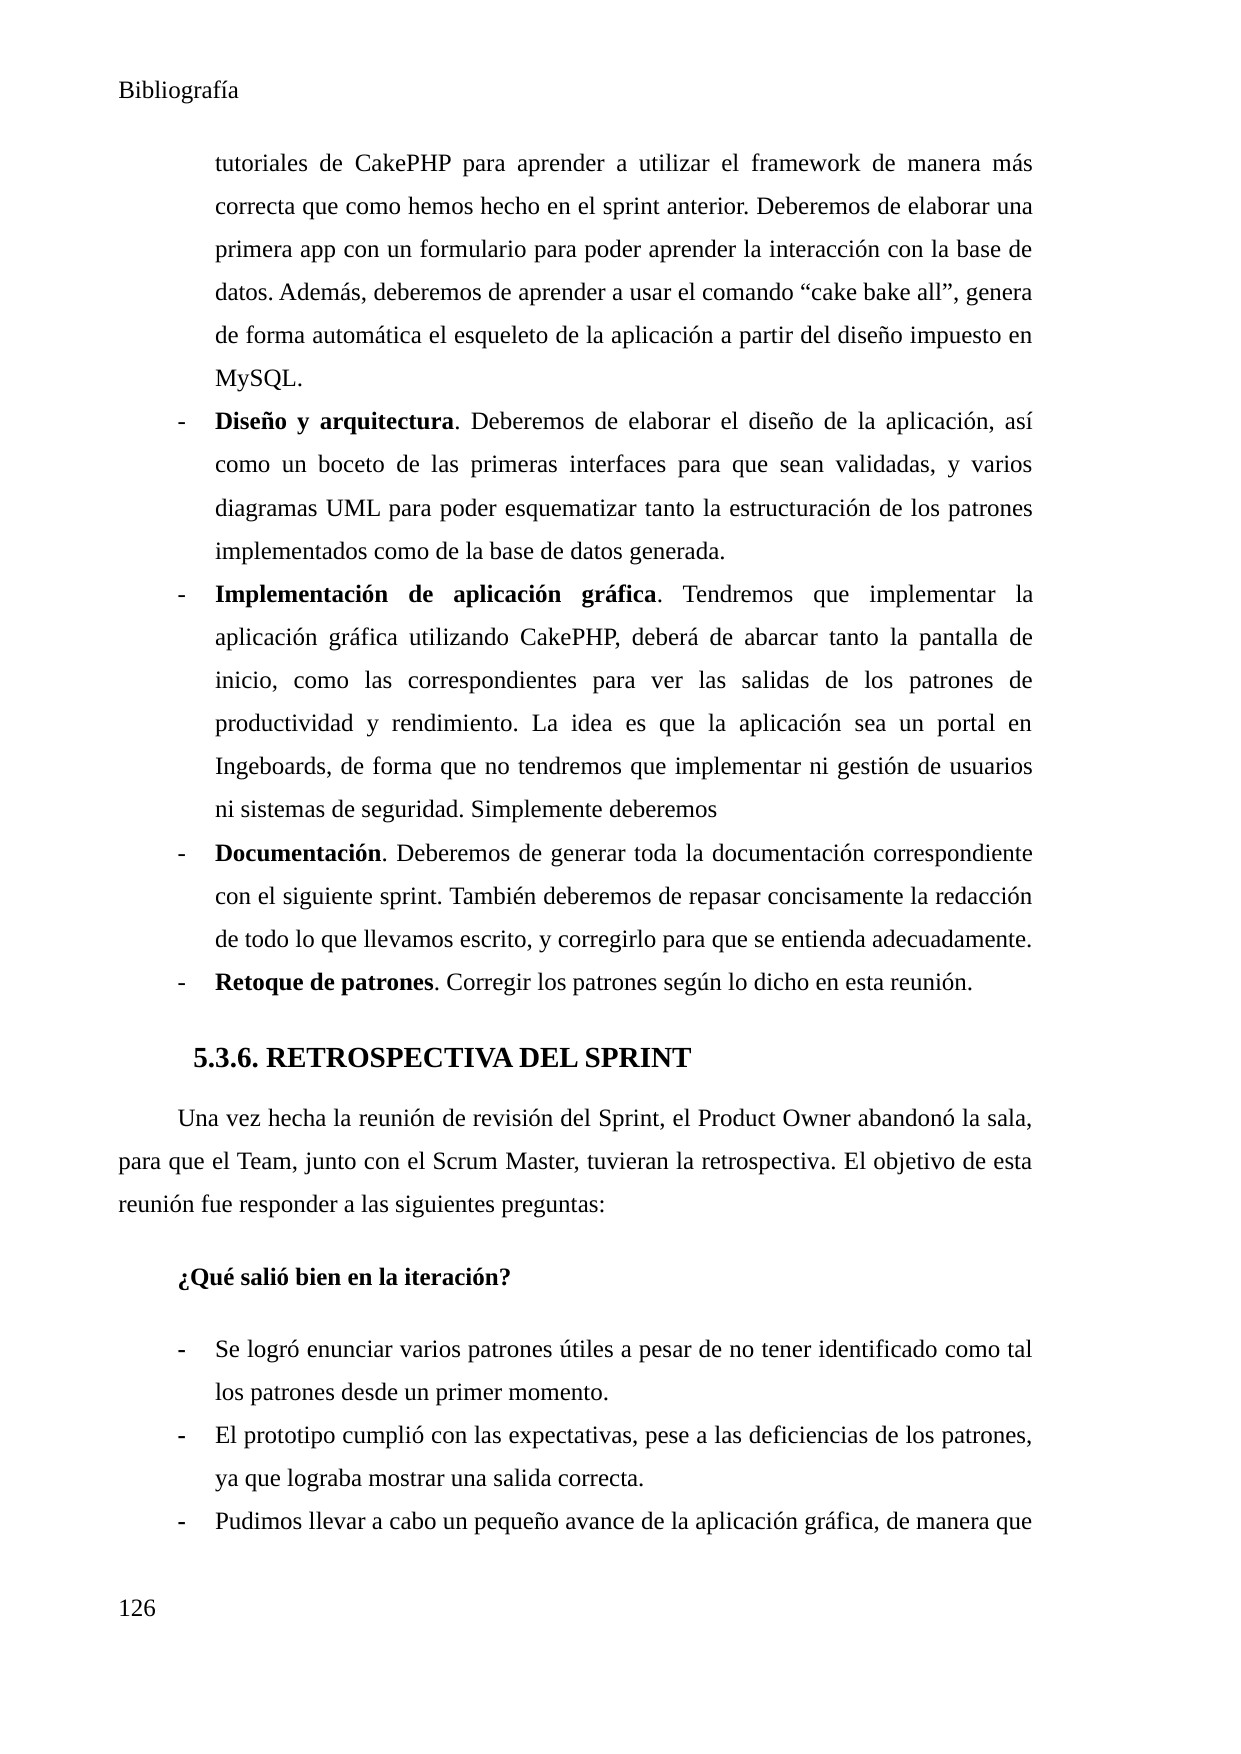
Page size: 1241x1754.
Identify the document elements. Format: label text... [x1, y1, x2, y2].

list Documentación. Deberemos de generar toda la documentación correspondiente con el siguiente sprint. También deberemos de repasar concisamente la redacción de todo lo que llevamos escrito, y corregirlo para que se entienda adecuadamente. [177, 838, 1033, 953]
list Implementación de aplicación gráfica. Tendremos que implementar la aplicación gráfica utilizando CakePHP, deberá de abarcar tanto la pantalla de inicio, como las correspondientes para ver las salidas de los patrones de productividad y rendimiento. La idea es que la aplicación sea un portal en Ingeboards, de forma que no tendremos que implementar ni gestión de usuarios ni sistemas de seguridad. Simplemente deberemos [177, 579, 1033, 823]
list Retrospectiva del Sprint [193, 1040, 1033, 1074]
text ¿Qué salió bien en la iteración? [118, 1262, 1033, 1290]
list Retoque de patrones. Corregir los patrones según lo dicho en esta reunión. [177, 967, 1033, 996]
list El prototipo cumplió con las expectativas, pese a las deficiencias de los patrones, ya que lograba mostrar una salida correcta. [177, 1420, 1033, 1492]
list Se logró enunciar varios patrones útiles a pesar de no tener identificado como tal los patrones desde un primer momento. [177, 1334, 1033, 1406]
list Diseño y arquitectura. Deberemos de elaborar el diseño de la aplicación, así como un boceto de las primeras interfaces para que sean validadas, y varios diagramas UML para poder esquematizar tanto la estructuración de los patrones implementados como de la base de datos generada. [177, 406, 1033, 564]
text Una vez hecha la reunión de revisión del Sprint, el Product Owner abandonó la sala, para que el Team, junto con el Scrum Master, tuvieran la retrospectiva. El objetivo de esta reunión fue responder a las siguientes preguntas: [118, 1103, 1033, 1218]
